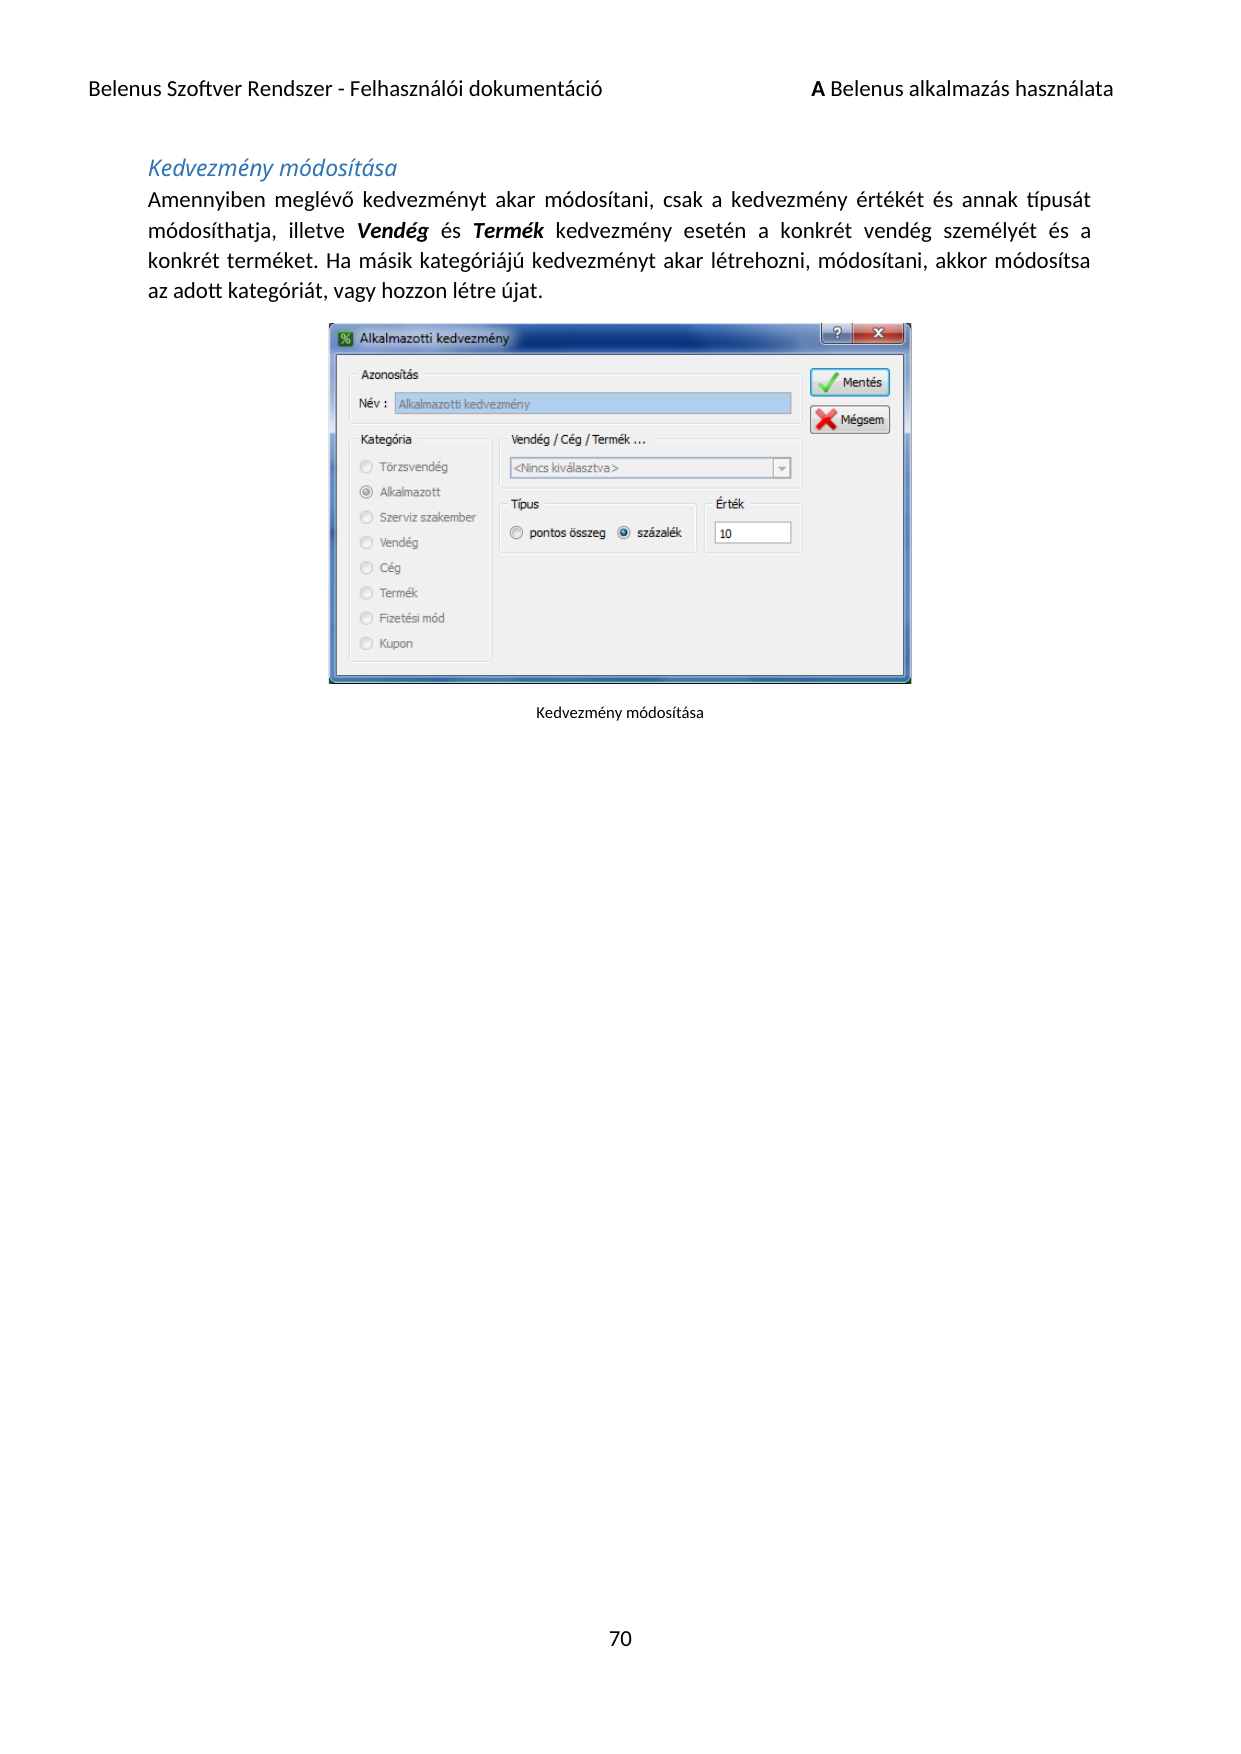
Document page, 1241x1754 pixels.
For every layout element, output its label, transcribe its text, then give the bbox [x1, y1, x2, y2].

text Amennyiben meglévő kedvezményt akar módosítani, csak a kedvezmény értékét és annak típusát módosíthatja, illetve Vendég és Termék kedvezmény esetén a konkrét vendég személyét és a konkrét terméket. Ha másik kategóriájú kedvezményt akar létrehozni, módosítani, akkor módosítsa az adott kategóriát, vagy hozzon létre újat. [148, 186, 1093, 304]
subtitle Kedvezmény módosítása [148, 152, 1093, 183]
text Kedvezmény módosítása [148, 703, 1093, 723]
picture [328, 323, 912, 684]
